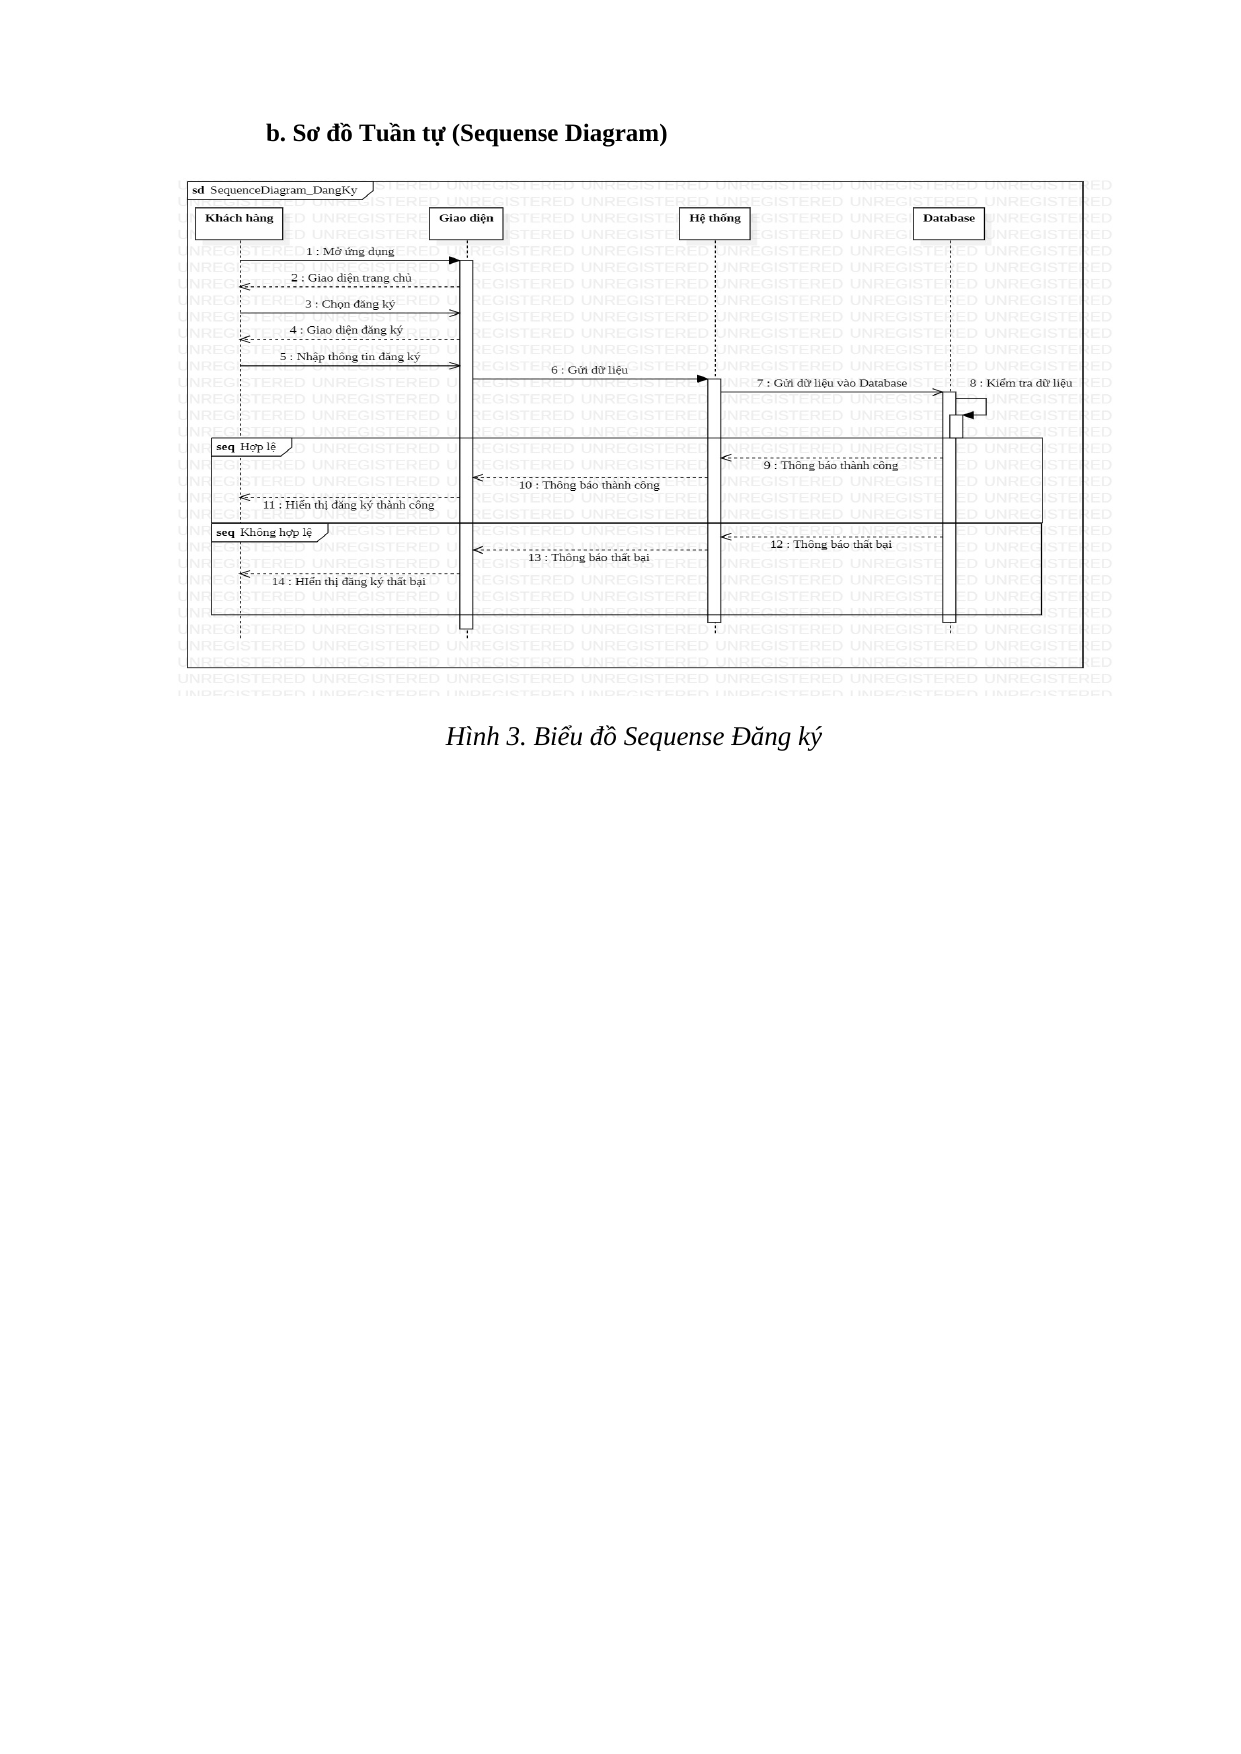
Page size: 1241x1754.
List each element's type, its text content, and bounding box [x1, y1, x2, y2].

list Sơ đồ Tuần tự (Sequense Diagram) [177, 118, 1122, 147]
picture [177, 173, 1117, 696]
